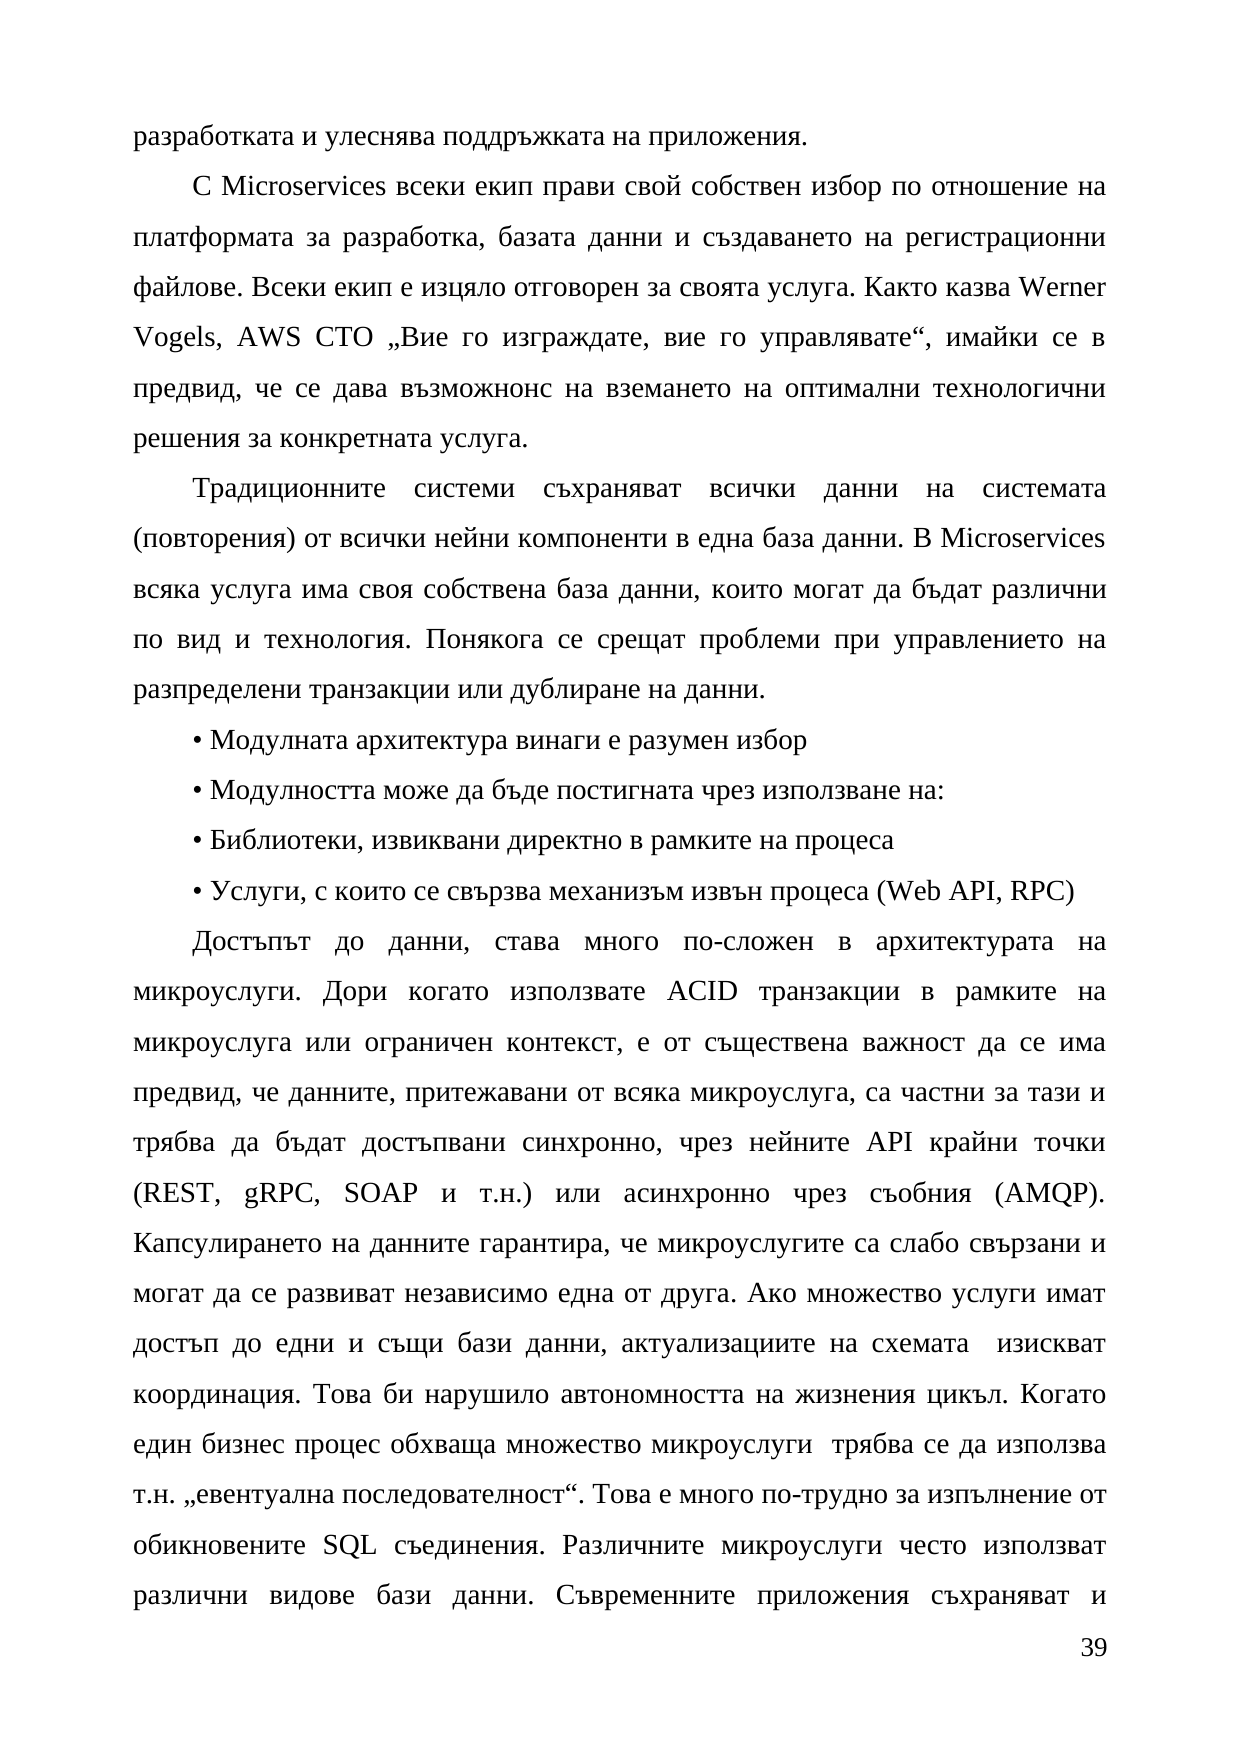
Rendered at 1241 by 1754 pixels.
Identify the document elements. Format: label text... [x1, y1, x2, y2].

text • Услуги, с които се свързва механизъм извън процеса (Web API, RPC) [133, 873, 1107, 906]
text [133, 923, 1107, 1611]
text • Модулната архитектура винаги е разумен избор [133, 722, 1107, 755]
text Традиционните системи съхраняват всички данни на системата (повторения) от всички нейни компоненти в една база данни. В Microservices всяка услуга има своя собствена база данни, които могат да бъдат различни по вид и технология. Понякога се срещат проблеми при управлението на разпределени транзакции или дублиране на данни. [133, 470, 1107, 705]
text • Модулността може да бъде постигната чрез използване на: [133, 772, 1107, 806]
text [133, 118, 1107, 152]
text С Microservices всеки екип прави свой собствен избор по отношение на платформата за разработка, базата данни и създаването на регистрационни файлове. Всеки екип е изцяло отговорен за своята услуга. Както казва Werner Vogels, AWS CTO „Вие го изграждате, вие го управлявате“, имайки се в предвид, че се дава възможнонс на вземането на оптимални технологични решения за конкретната услуга. [133, 168, 1107, 453]
text • Библиотеки, извиквани директно в рамките на процеса [133, 822, 1107, 856]
